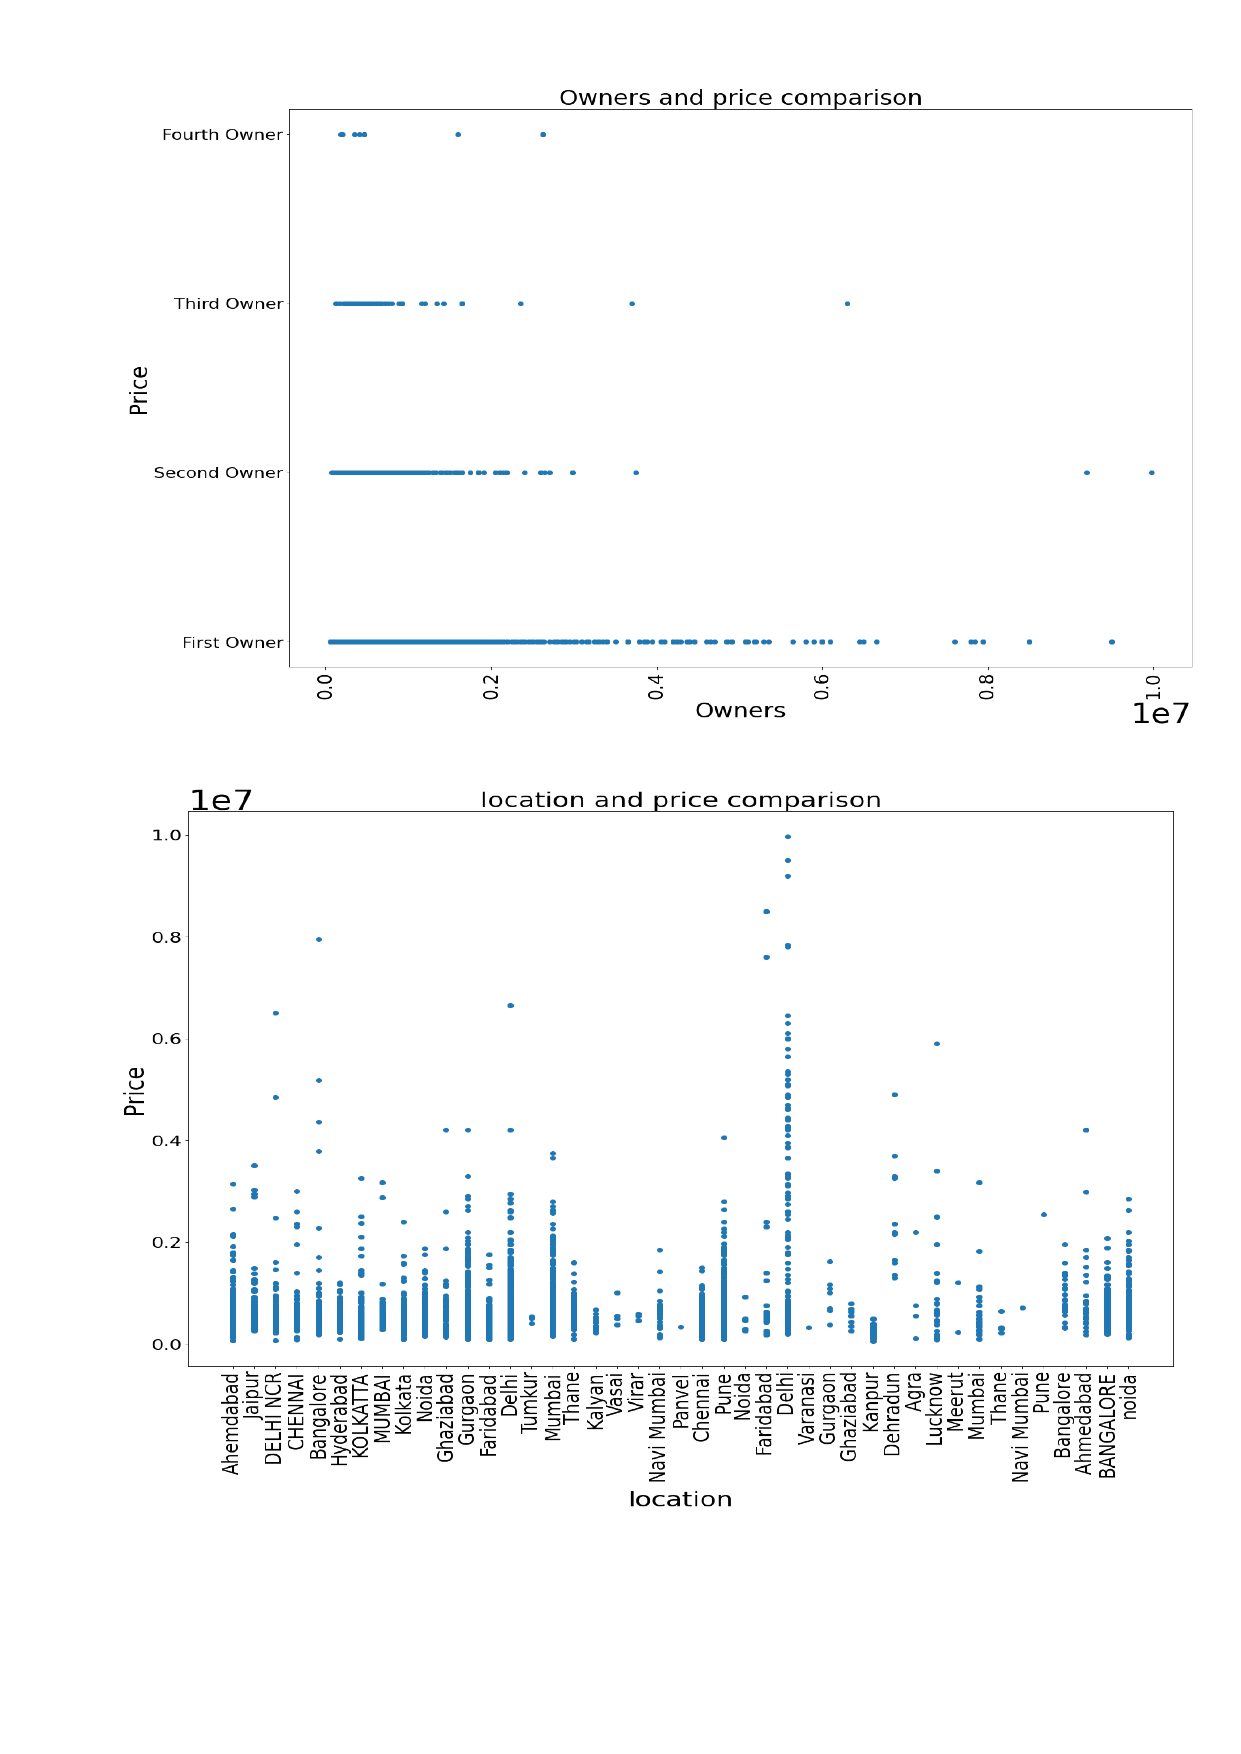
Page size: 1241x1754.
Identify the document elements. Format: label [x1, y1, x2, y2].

picture [115, 783, 1179, 1515]
picture [121, 84, 1197, 733]
